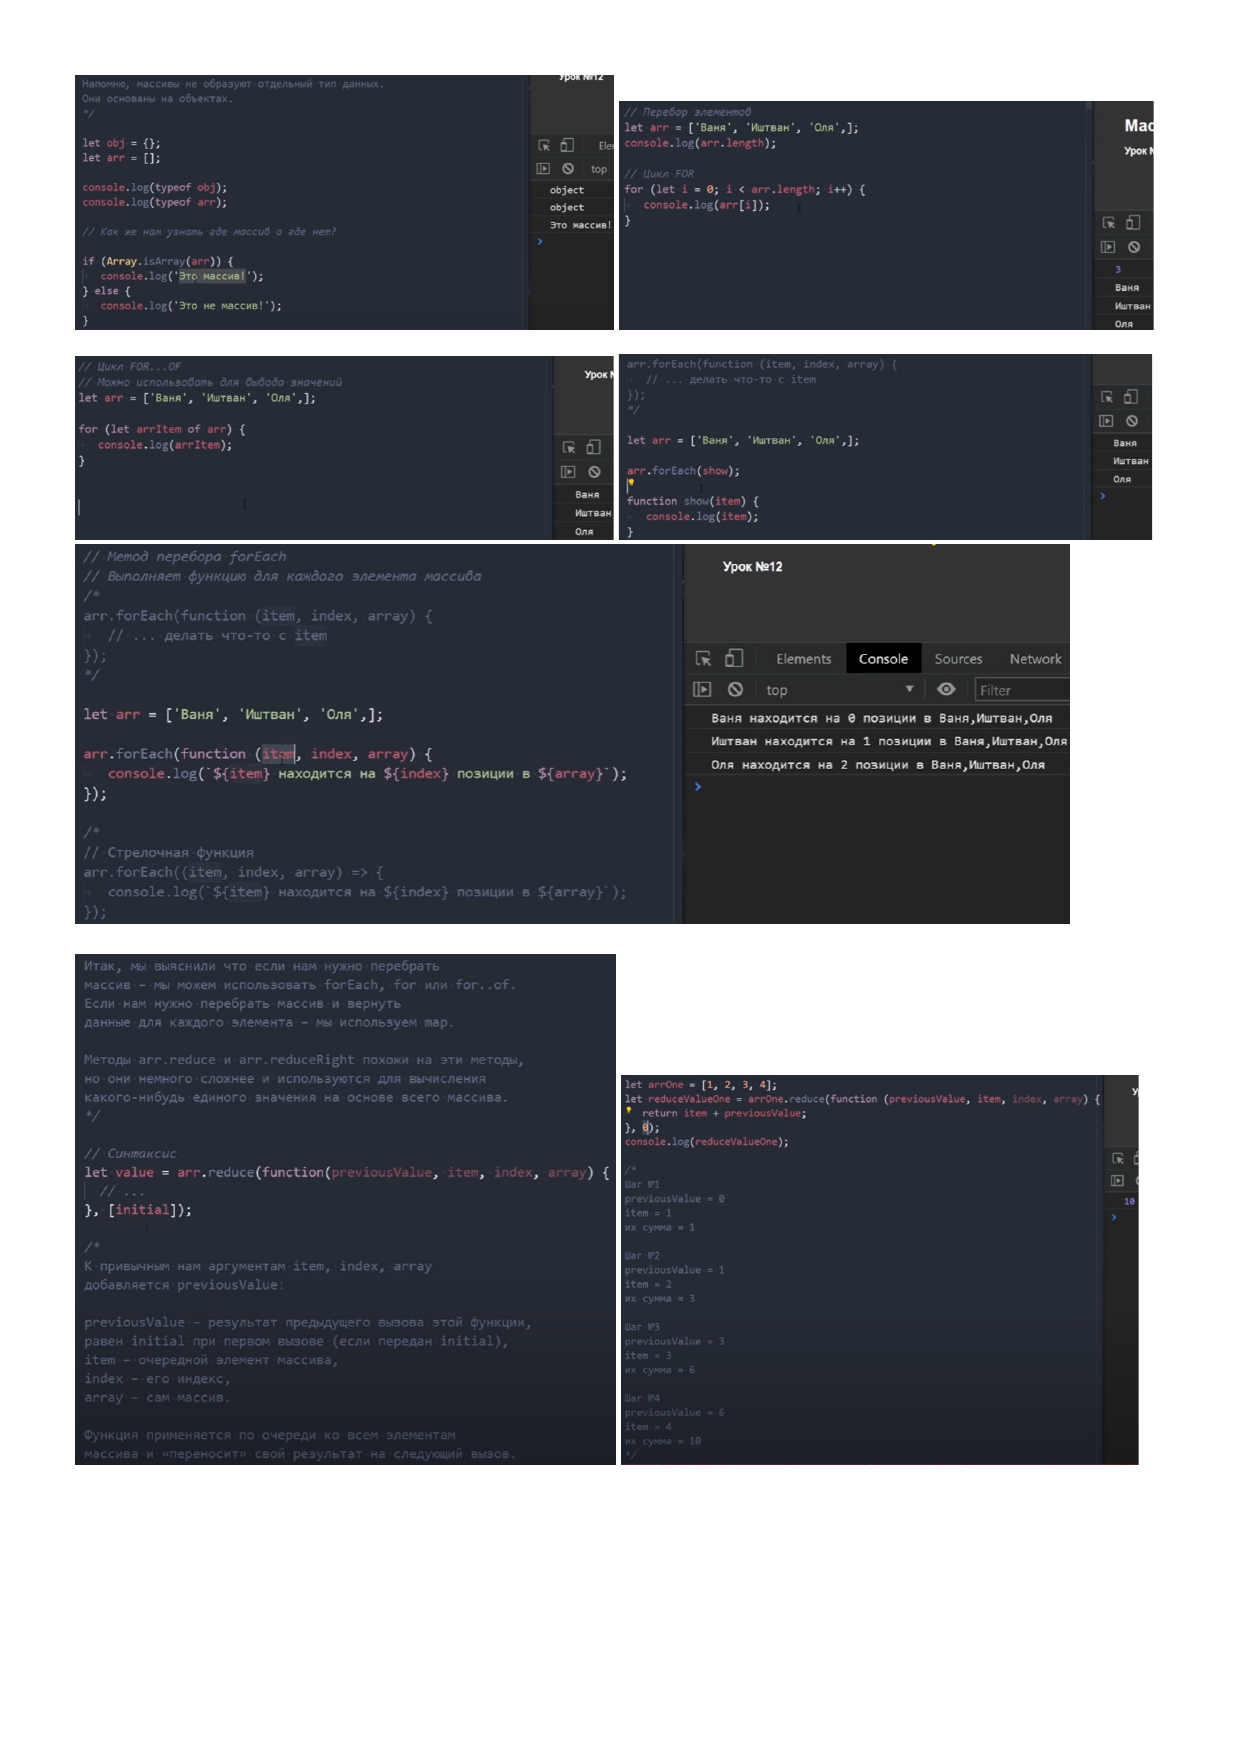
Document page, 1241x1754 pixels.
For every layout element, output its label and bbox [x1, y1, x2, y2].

picture [75, 356, 614, 540]
picture [621, 1075, 1139, 1465]
picture [75, 954, 616, 1465]
picture [619, 101, 1154, 330]
picture [75, 75, 614, 330]
picture [75, 544, 1070, 924]
picture [618, 354, 1153, 540]
